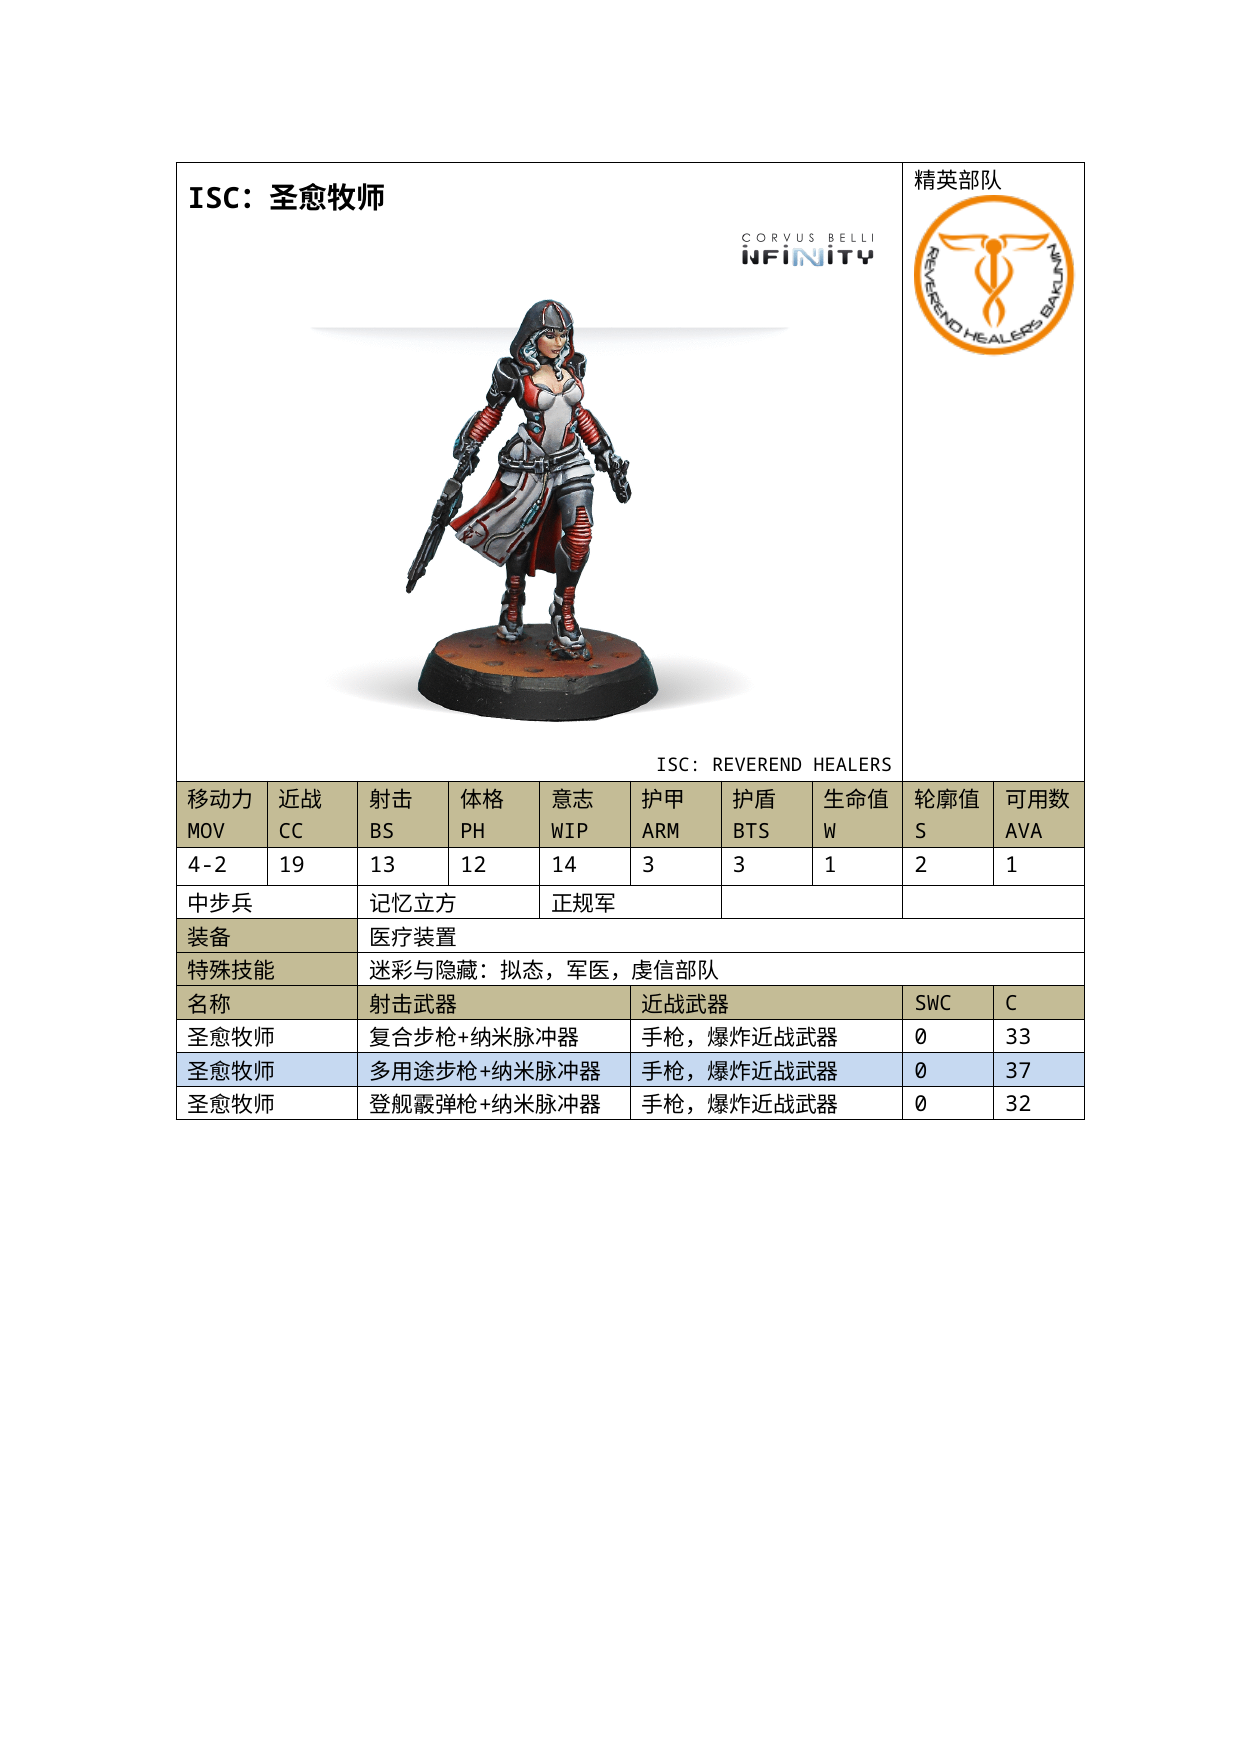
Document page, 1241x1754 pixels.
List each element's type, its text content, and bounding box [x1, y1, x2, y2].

table_cell 轮廓值 S [903, 782, 993, 847]
table_cell 1 [994, 848, 1084, 884]
table_cell 多用途步枪+纳米脉冲器 [358, 1053, 630, 1086]
table_cell 生命值 W [813, 782, 902, 847]
table_cell 0 [903, 1020, 993, 1052]
table_cell 13 [358, 848, 448, 884]
table_cell 3 [722, 848, 812, 884]
table_cell 射击武器 [358, 986, 630, 1019]
table_cell 迷彩与隐藏：拟态，军医，虔信部队 [358, 953, 1084, 985]
table_cell 圣愈牧师 [177, 1020, 357, 1052]
table_cell 14 [540, 848, 630, 884]
table_cell 射击 BS [358, 782, 448, 847]
table_cell 圣愈牧师 [177, 1053, 357, 1086]
table_cell 手枪，爆炸近战武器 [631, 1020, 902, 1052]
table_cell 名称 [177, 986, 357, 1019]
table_cell 意志 WIP [540, 782, 630, 847]
table_cell 中步兵 [177, 886, 357, 918]
table_cell 体格 PH [449, 782, 539, 847]
table_cell SWC [903, 986, 993, 1019]
table_cell 2 [903, 848, 993, 884]
table_cell 登舰霰弹枪+纳米脉冲器 [358, 1087, 630, 1119]
table_cell 4-2 [177, 848, 267, 884]
table_header 精英部队 [903, 163, 1084, 781]
table_cell 正规军 [540, 886, 721, 918]
table_cell [722, 886, 902, 918]
table_cell C [994, 986, 1084, 1019]
table_cell 0 [903, 1087, 993, 1119]
table_cell 37 [994, 1053, 1084, 1086]
table_cell [903, 886, 1084, 918]
table_cell 1 [813, 848, 902, 884]
table_cell 近战 CC [268, 782, 357, 847]
table_header ISC：圣愈牧师 ISC: REVEREND HEALERS [177, 163, 902, 781]
picture [207, 228, 892, 742]
table_cell 护盾 BTS [722, 782, 812, 847]
table_cell 装备 [177, 919, 357, 952]
table_cell 圣愈牧师 [177, 1087, 357, 1119]
table_cell 特殊技能 [177, 953, 357, 985]
table_cell 0 [903, 1053, 993, 1086]
table_cell 可用数 AVA [994, 782, 1084, 847]
table_cell 手枪，爆炸近战武器 [631, 1087, 902, 1119]
table_cell 19 [268, 848, 357, 884]
table_cell 复合步枪+纳米脉冲器 [358, 1020, 630, 1052]
table_cell 近战武器 [631, 986, 902, 1019]
table_cell 记忆立方 [358, 886, 539, 918]
table_cell 3 [631, 848, 721, 884]
table_cell 33 [994, 1020, 1084, 1052]
table_cell 医疗装置 [358, 919, 1084, 952]
table_cell 护甲 ARM [631, 782, 721, 847]
picture [914, 195, 1077, 358]
table_cell 移动力 MOV [177, 782, 267, 847]
table_cell 手枪，爆炸近战武器 [631, 1053, 902, 1086]
table_cell 12 [449, 848, 539, 884]
table_cell 32 [994, 1087, 1084, 1119]
